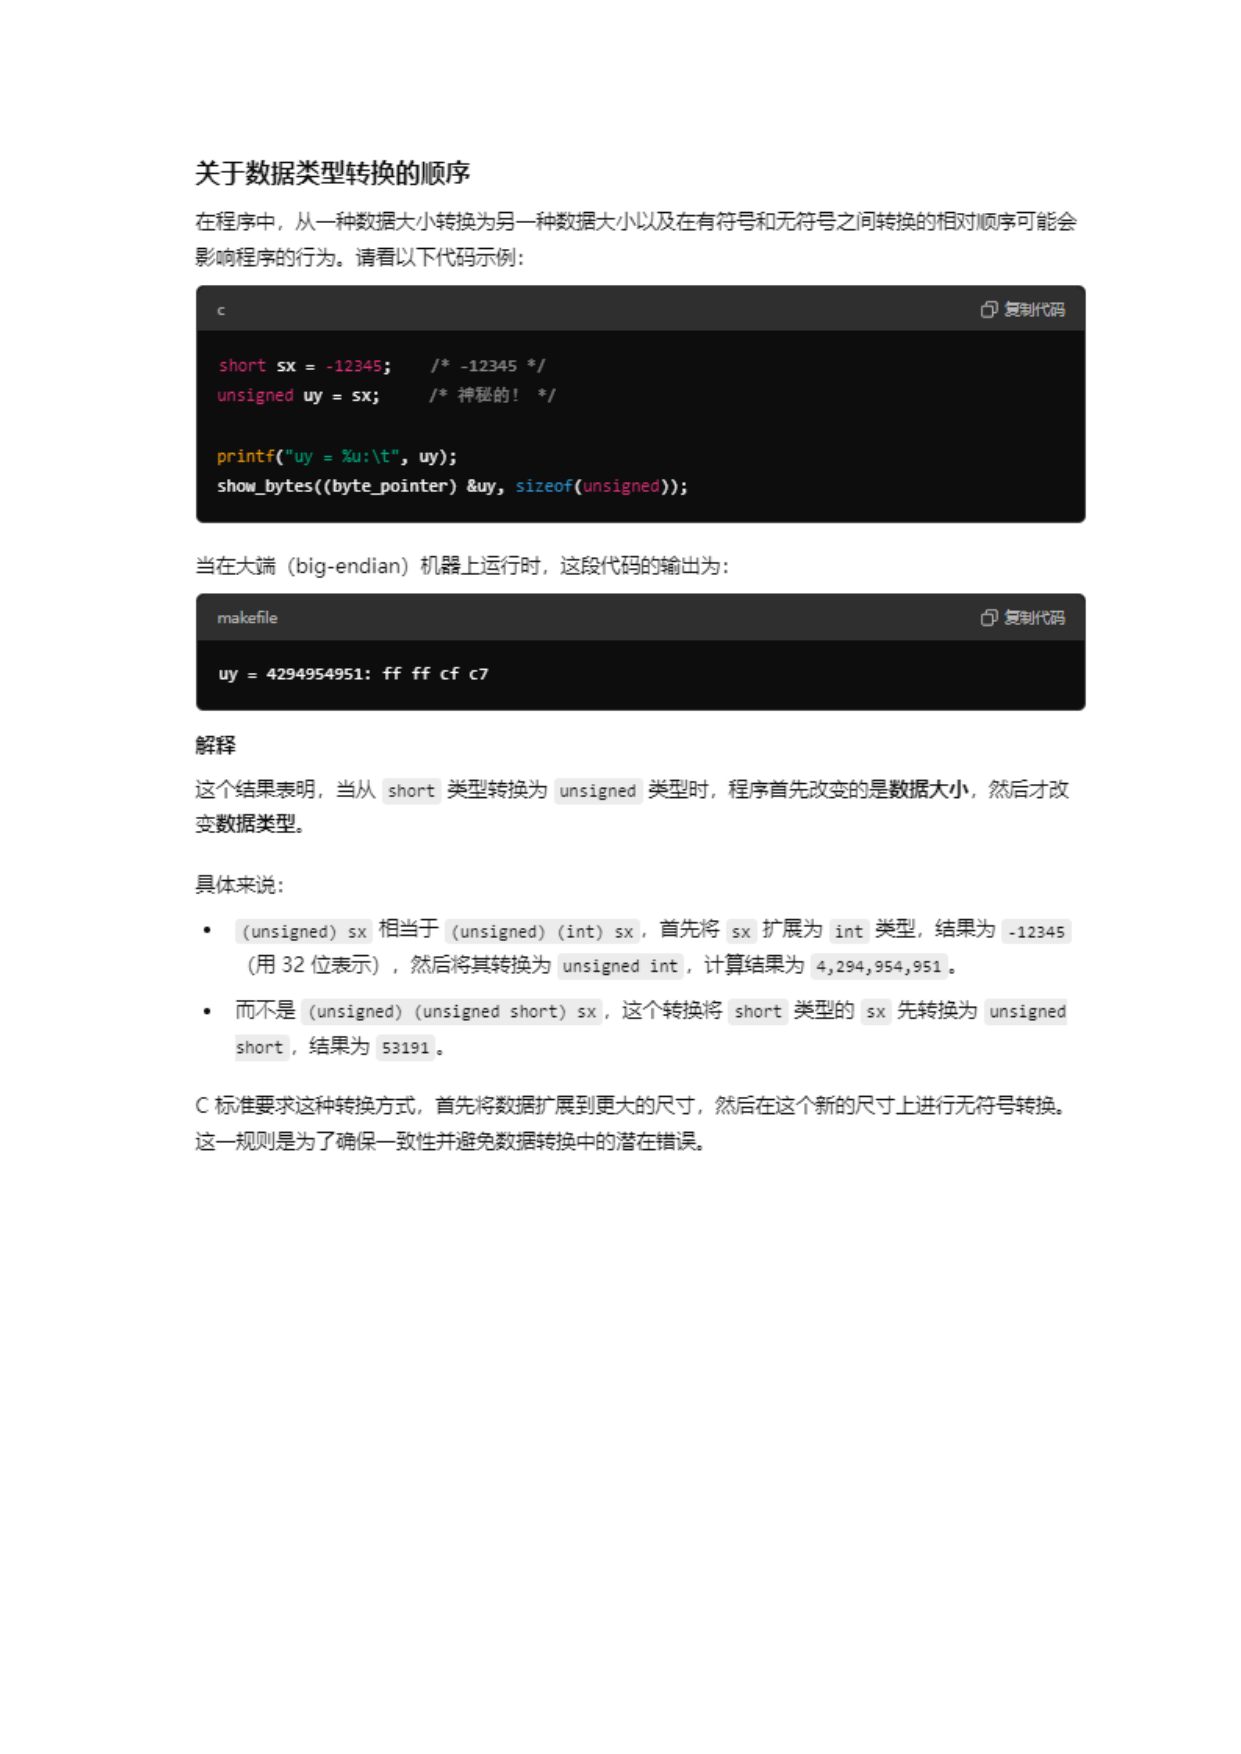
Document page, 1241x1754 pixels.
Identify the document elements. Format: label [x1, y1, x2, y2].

picture [187, 151, 1133, 1171]
